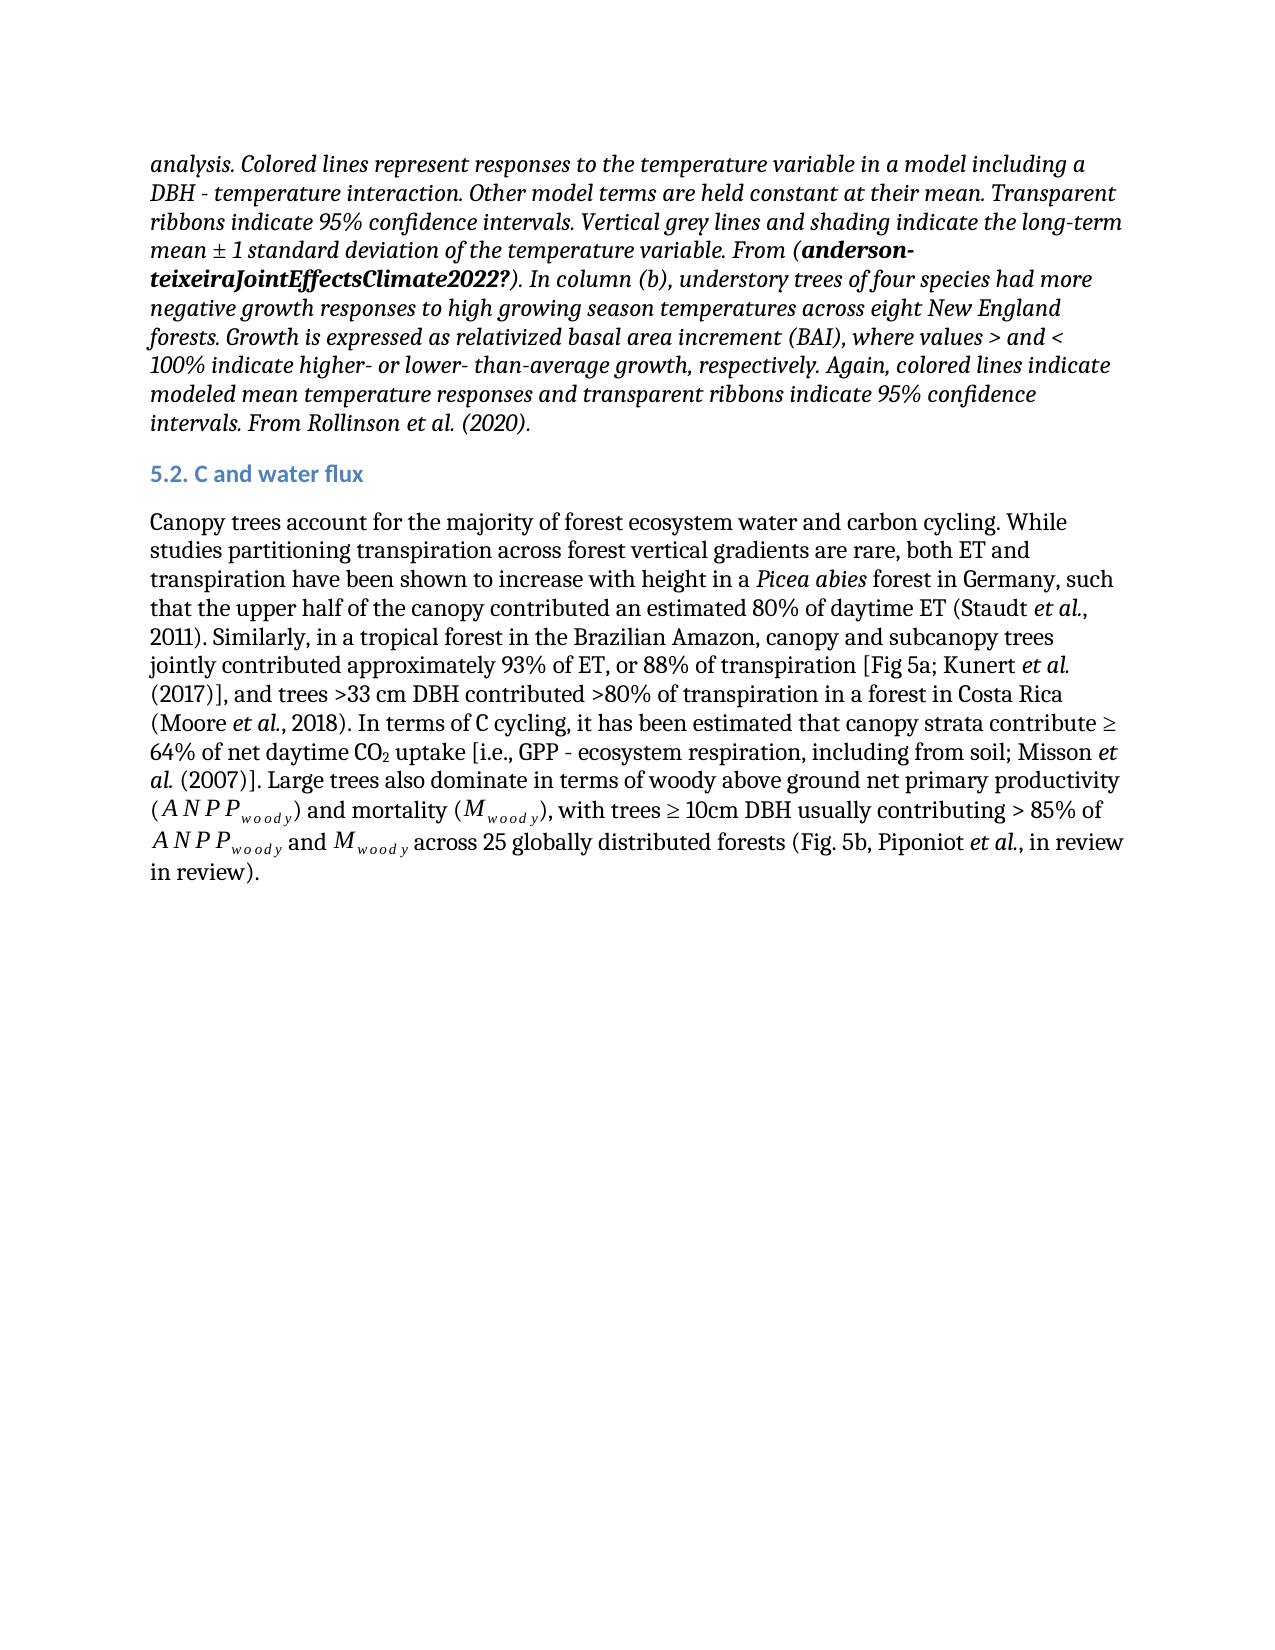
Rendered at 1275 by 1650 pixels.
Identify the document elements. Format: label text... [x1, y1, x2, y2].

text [150, 150, 1125, 437]
text Canopy trees account for the majority of forest ecosystem water and carbon cycling. While studies partitioning transpiration across forest vertical gradients are rare, both ET and transpiration have been shown to increase with height in a Picea abies forest in Germany, such that the upper half of the canopy contributed an estimated 80% of daytime ET (Staudt et al., 2011). Similarly, in a tropical forest in the Brazilian Amazon, canopy and subcanopy trees jointly contributed approximately 93% of ET, or 88% of transpiration [Fig 5a; Kunert et al. (2017)], and trees >33 cm DBH contributed >80% of transpiration in a forest in Costa Rica (Moore et al., 2018). In terms of C cycling, it has been estimated that canopy strata contribute 64% of net daytime CO2 uptake [i.e., GPP - ecosystem respiration, including from soil; Misson et al. (2007)]. Large trees also dominate in terms of woody above ground net primary productivity () and mortality (), with trees 10cm DBH usually contributing > 85% of and across 25 globally distributed forests (Fig. 5b, Piponiot et al., in review in review). [150, 508, 1125, 887]
subtitle 5.2. C and water flux [150, 458, 1125, 489]
